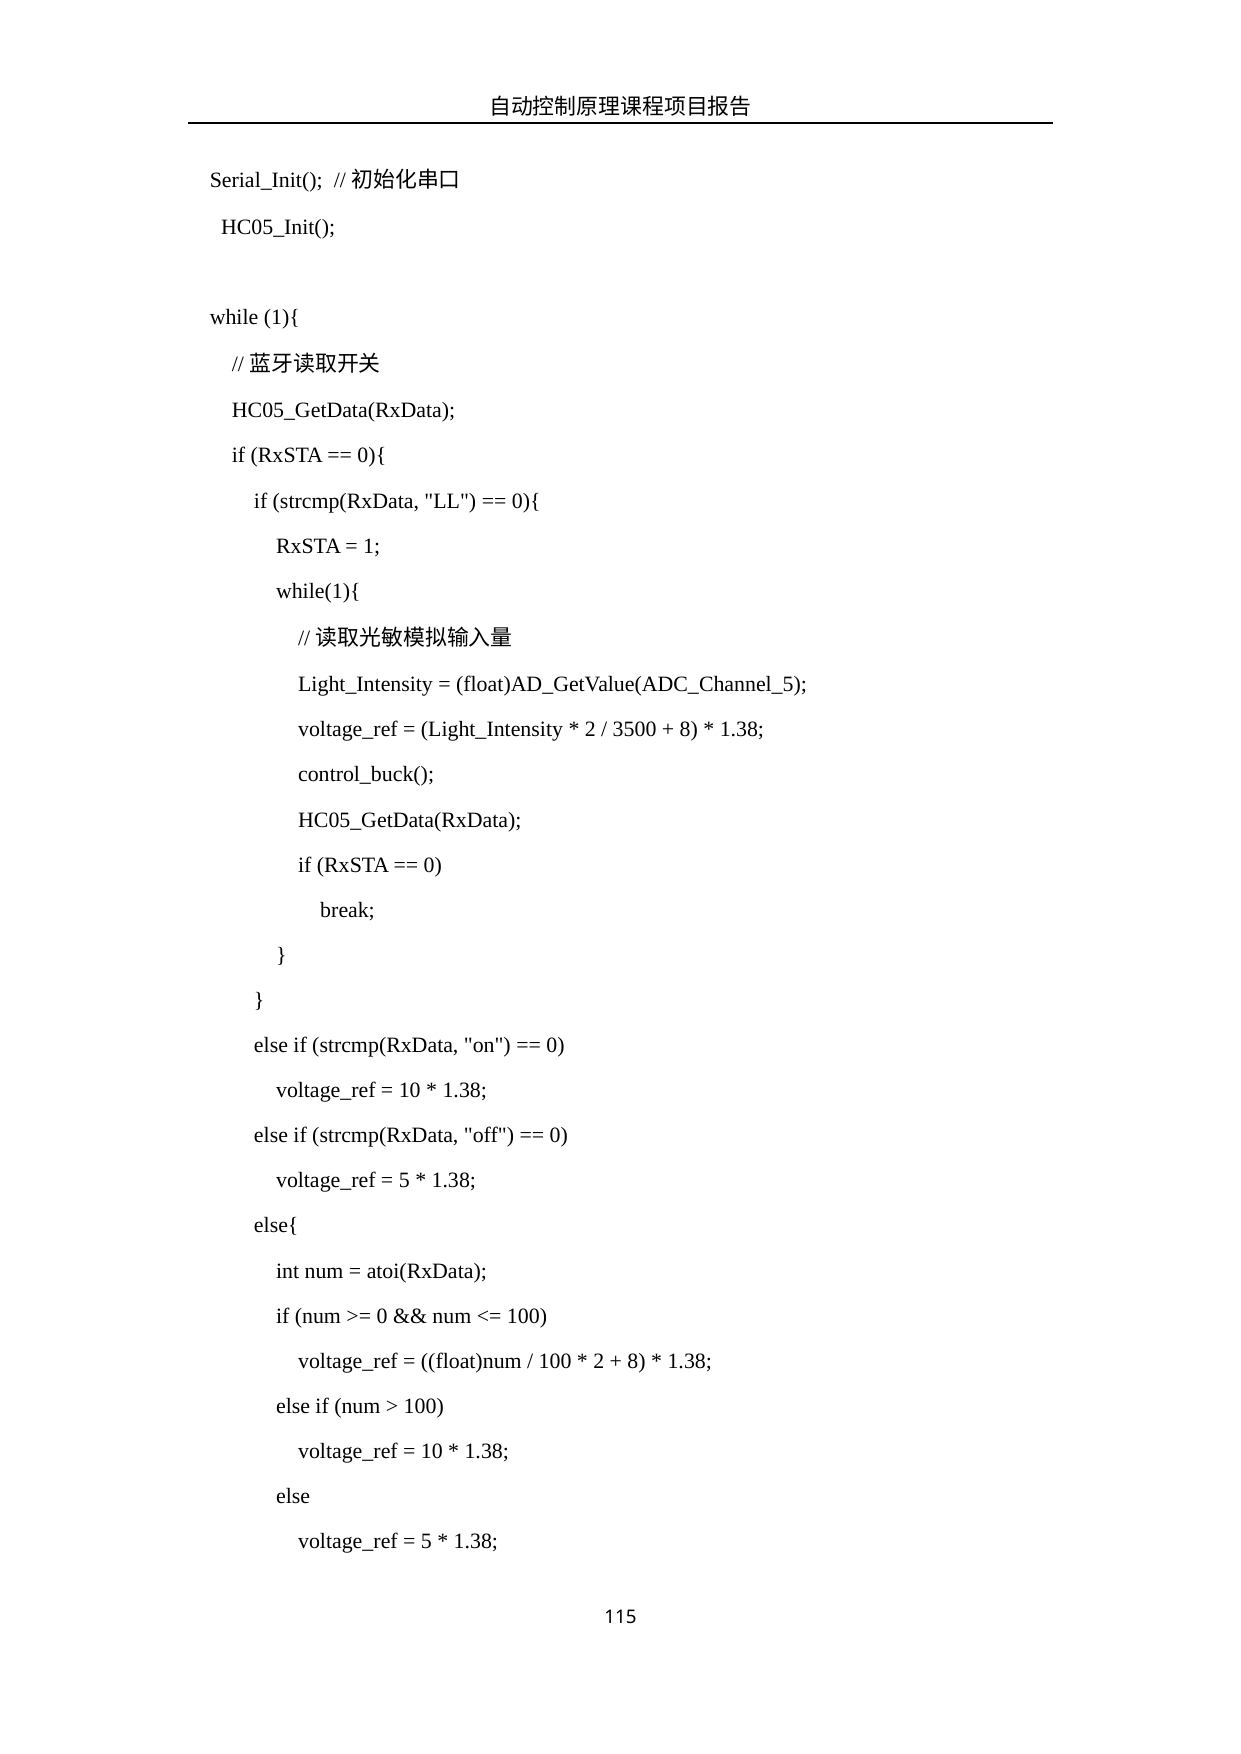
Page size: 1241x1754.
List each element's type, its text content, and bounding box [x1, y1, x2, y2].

text voltage_ref = 10 * 1.38; [187, 1073, 1053, 1106]
text else{ [187, 1209, 1053, 1241]
text voltage_ref = ((float)num / 100 * 2 + 8) * 1.38; [187, 1344, 1053, 1377]
text HC05_Init(); [187, 210, 1053, 243]
text voltage_ref = 5 * 1.38; [187, 1164, 1053, 1196]
text HC05_GetData(RxData); [187, 803, 1053, 835]
text Light_Intensity = (float)AD_GetValue(ADC_Channel_5); [187, 668, 1053, 700]
text if (num >= 0 && num <= 100) [187, 1299, 1053, 1332]
text // 读取光敏模拟输入量 [187, 619, 1053, 652]
text Serial_Init(); // 初始化串口 [187, 162, 1053, 194]
text } [187, 983, 1053, 1016]
text } [187, 938, 1053, 971]
text while(1){ [187, 574, 1053, 607]
text voltage_ref = 10 * 1.38; [187, 1434, 1053, 1467]
text control_buck(); [187, 758, 1053, 790]
text voltage_ref = (Light_Intensity * 2 / 3500 + 8) * 1.38; [187, 713, 1053, 745]
text while (1){ [187, 300, 1053, 333]
text // 蓝牙读取开关 [187, 345, 1053, 378]
text break; [187, 893, 1053, 926]
text else if (num > 100) [187, 1389, 1053, 1422]
text RxSTA = 1; [187, 529, 1053, 562]
text if (strcmp(RxData, "LL") == 0){ [187, 484, 1053, 516]
text else [187, 1479, 1053, 1512]
text if (RxSTA == 0) [187, 848, 1053, 881]
text else if (strcmp(RxData, "on") == 0) [187, 1028, 1053, 1061]
text if (RxSTA == 0){ [187, 439, 1053, 471]
text voltage_ref = 5 * 1.38; [187, 1524, 1053, 1557]
text int num = atoi(RxData); [187, 1254, 1053, 1286]
text HC05_GetData(RxData); [187, 394, 1053, 426]
text else if (strcmp(RxData, "off") == 0) [187, 1119, 1053, 1151]
